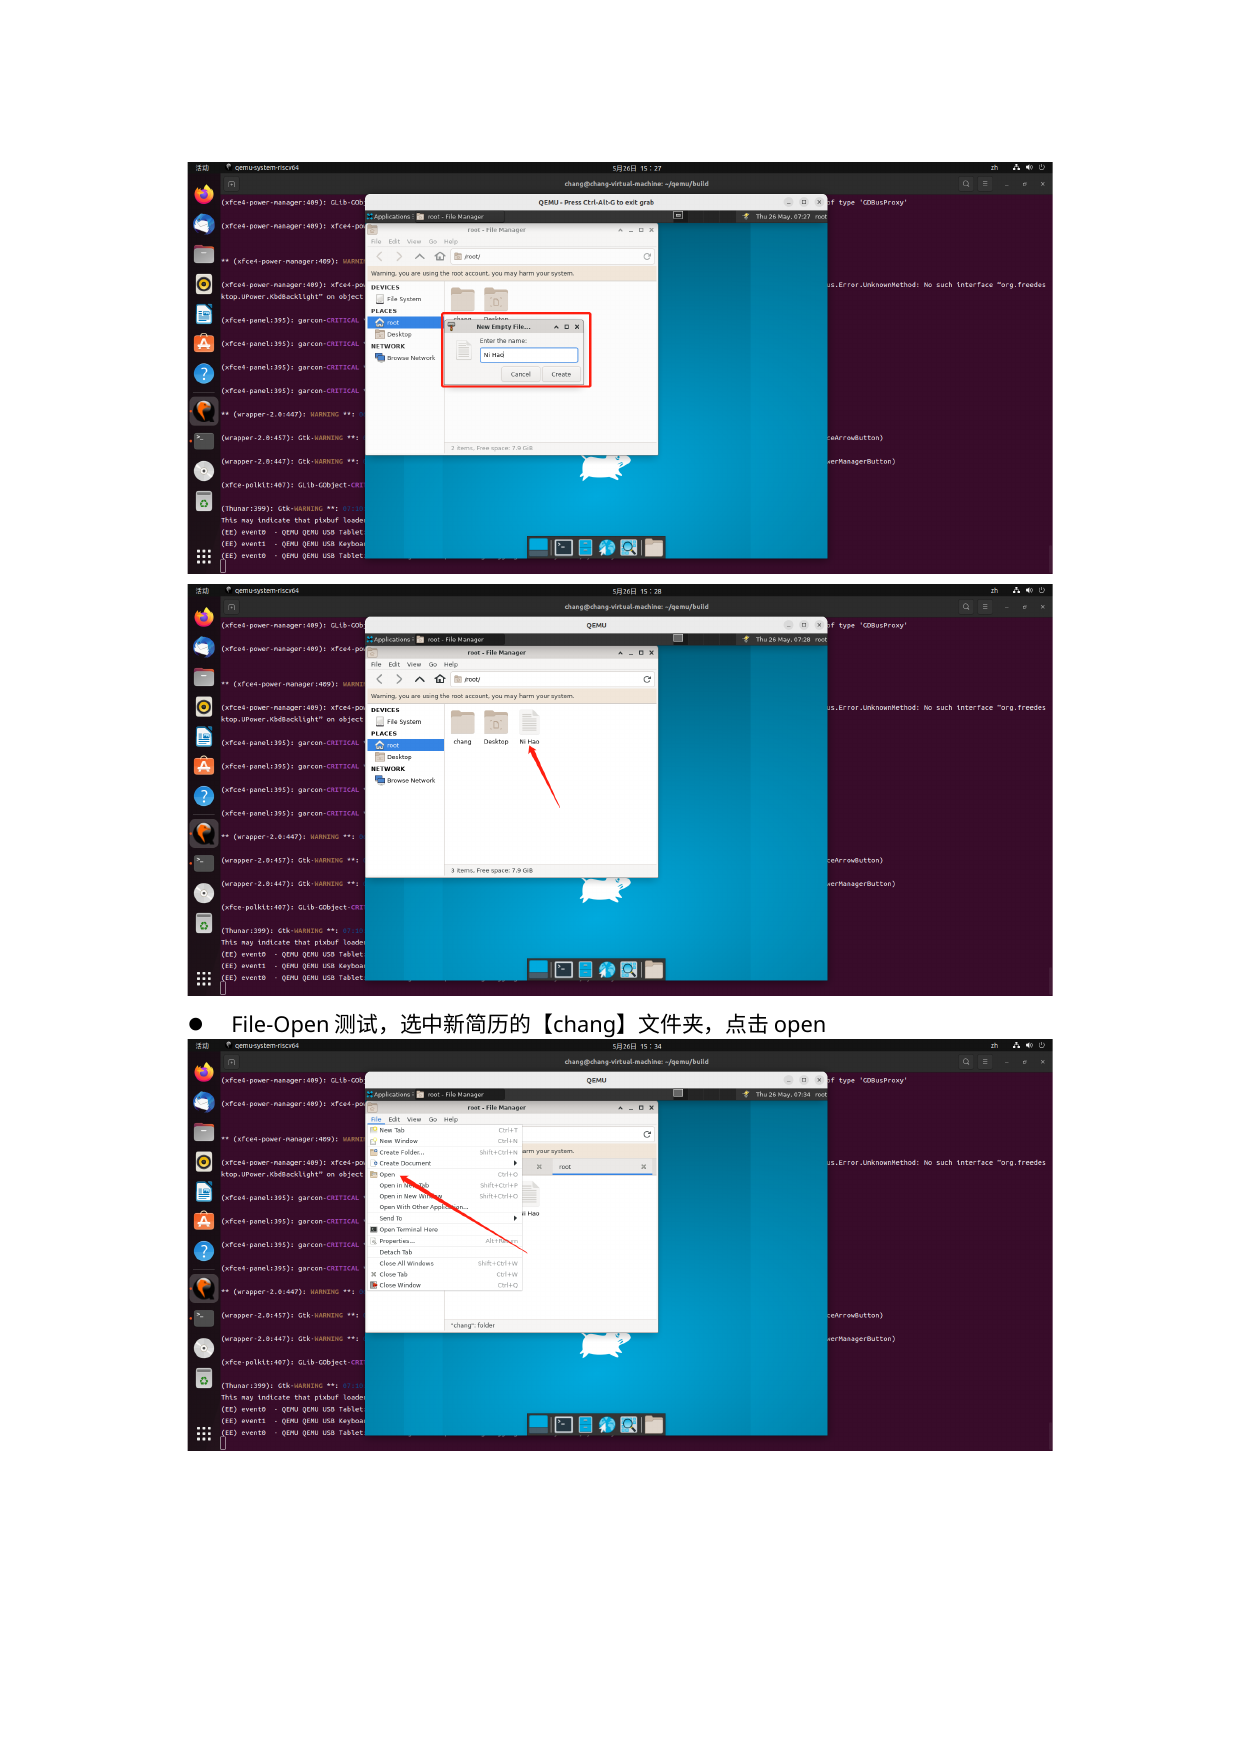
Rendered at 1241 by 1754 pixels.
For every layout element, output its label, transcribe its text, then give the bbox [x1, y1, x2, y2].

list File-Open测试，选中新简历的【chang】文件夹，点击open [187, 1007, 1053, 1039]
picture [187, 162, 1053, 574]
picture [187, 1039, 1053, 1451]
picture [187, 584, 1053, 996]
